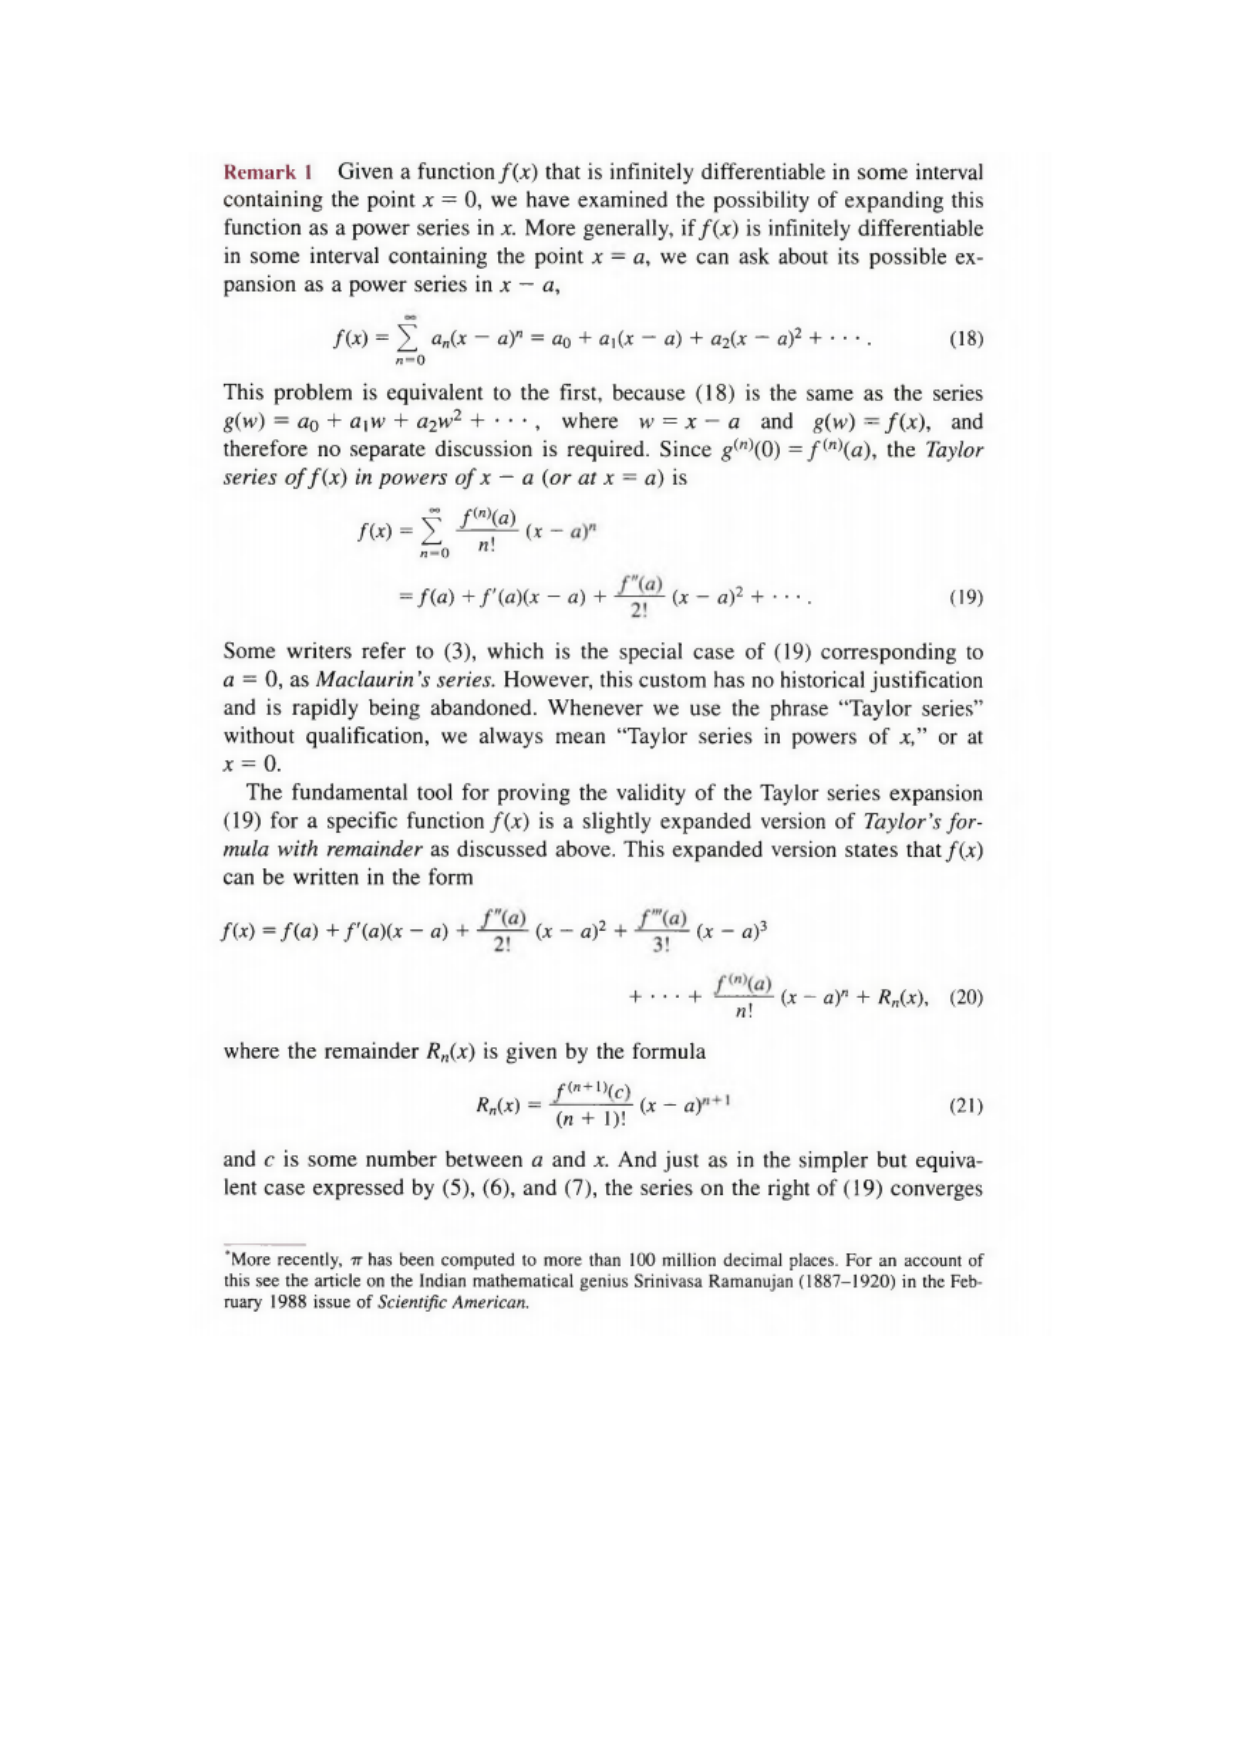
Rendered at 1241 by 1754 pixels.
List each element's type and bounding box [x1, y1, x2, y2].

picture [187, 152, 1053, 1336]
